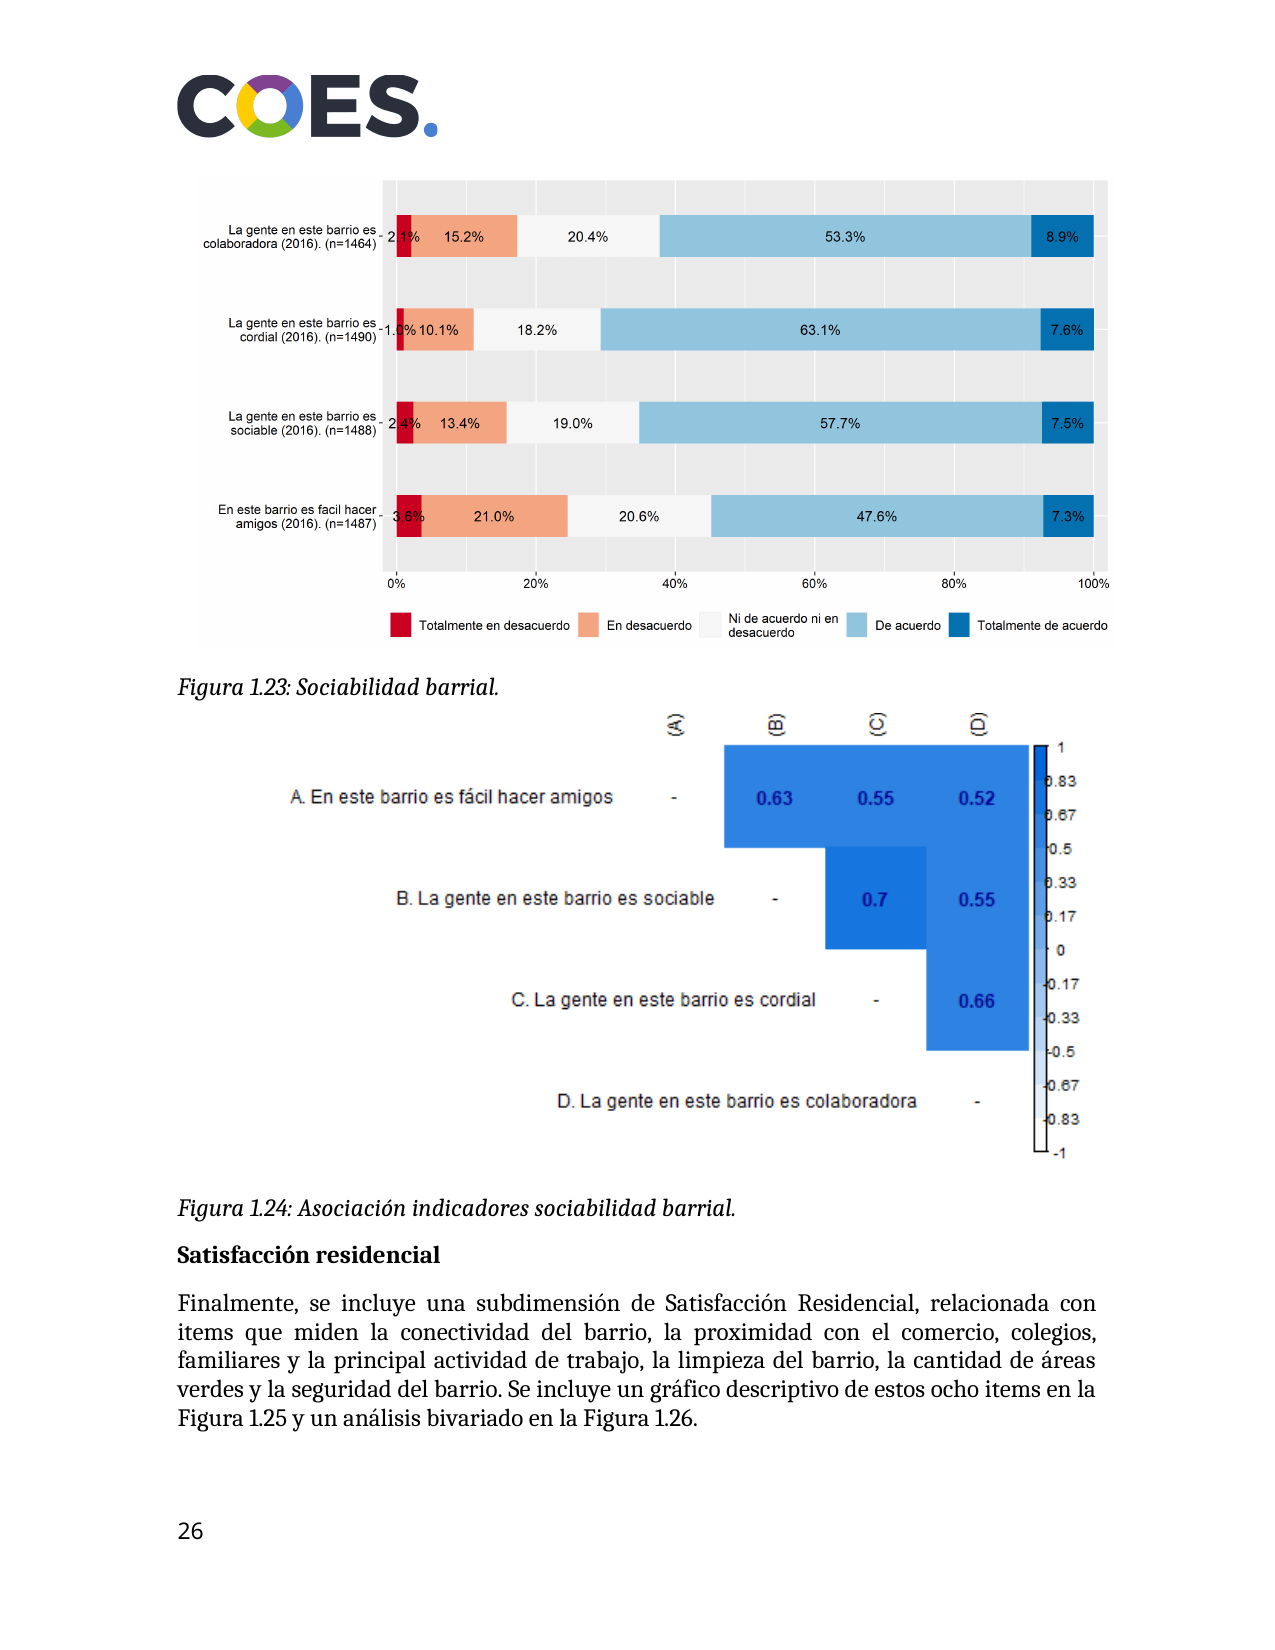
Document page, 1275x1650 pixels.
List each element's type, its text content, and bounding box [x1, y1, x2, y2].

text Figura 1.24: Asociación indicadores sociabilidad barrial. [177, 1194, 1098, 1223]
picture [196, 713, 1115, 1174]
text Satisfacción residencial [177, 1241, 1098, 1270]
text Finalmente, se incluye una subdimensión de Satisfacción Residencial, relacionada con items que miden la conectividad del barrio, la proximidad con el comercio, colegios, familiares y la principal actividad de trabajo, la limpieza del barrio, la cantidad de áreas verdes y la seguridad del barrio. Se incluye un gráfico descriptivo de estos ocho items en la Figura 1.25 y un análisis bivariado en la Figura 1.26. [177, 1289, 1098, 1433]
picture [196, 174, 1115, 652]
picture [177, 75, 438, 146]
text Figura 1.23: Sociabilidad barrial. [177, 672, 1098, 701]
